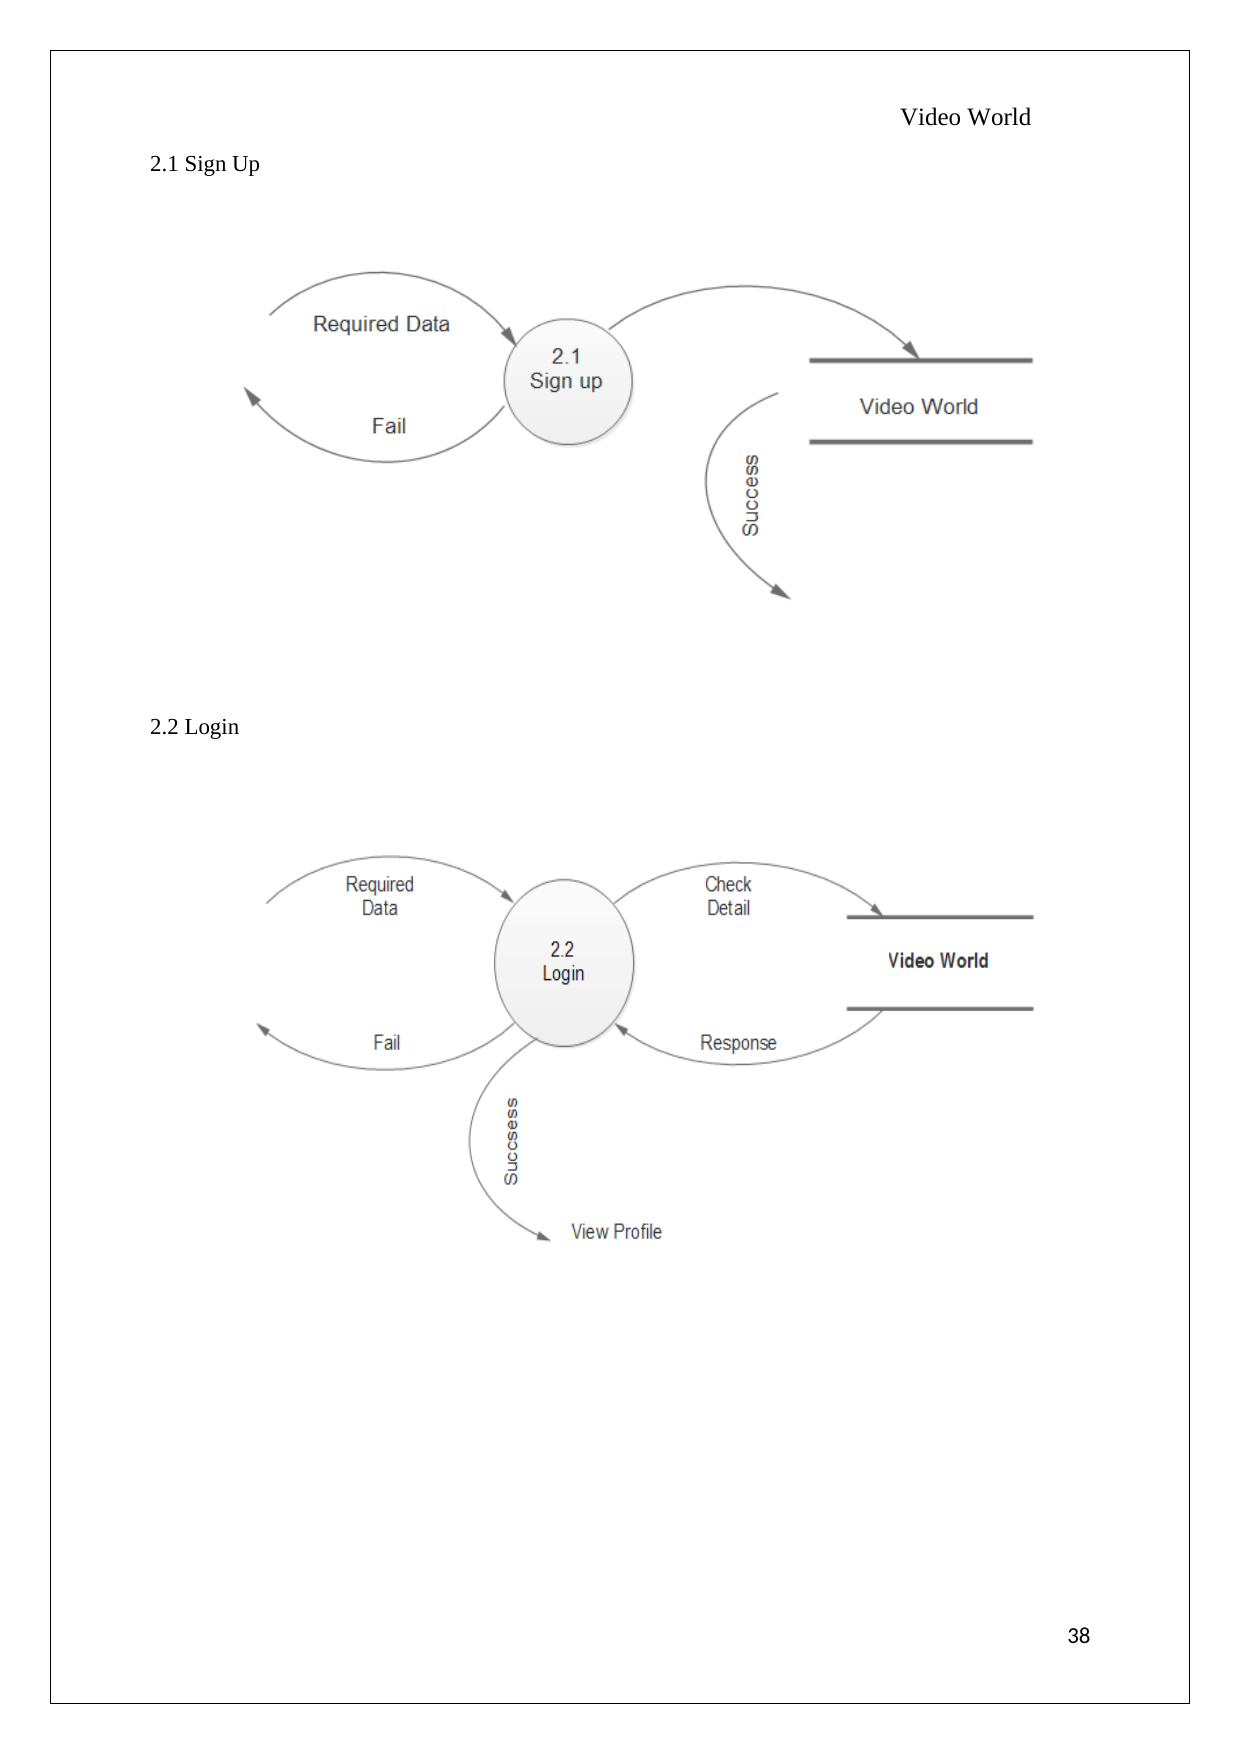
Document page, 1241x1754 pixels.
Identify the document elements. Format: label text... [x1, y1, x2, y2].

picture [158, 219, 1113, 674]
text 2.1 Sign Up [150, 150, 1090, 176]
picture [158, 780, 1099, 1296]
text 2.2 Login [150, 713, 1090, 739]
